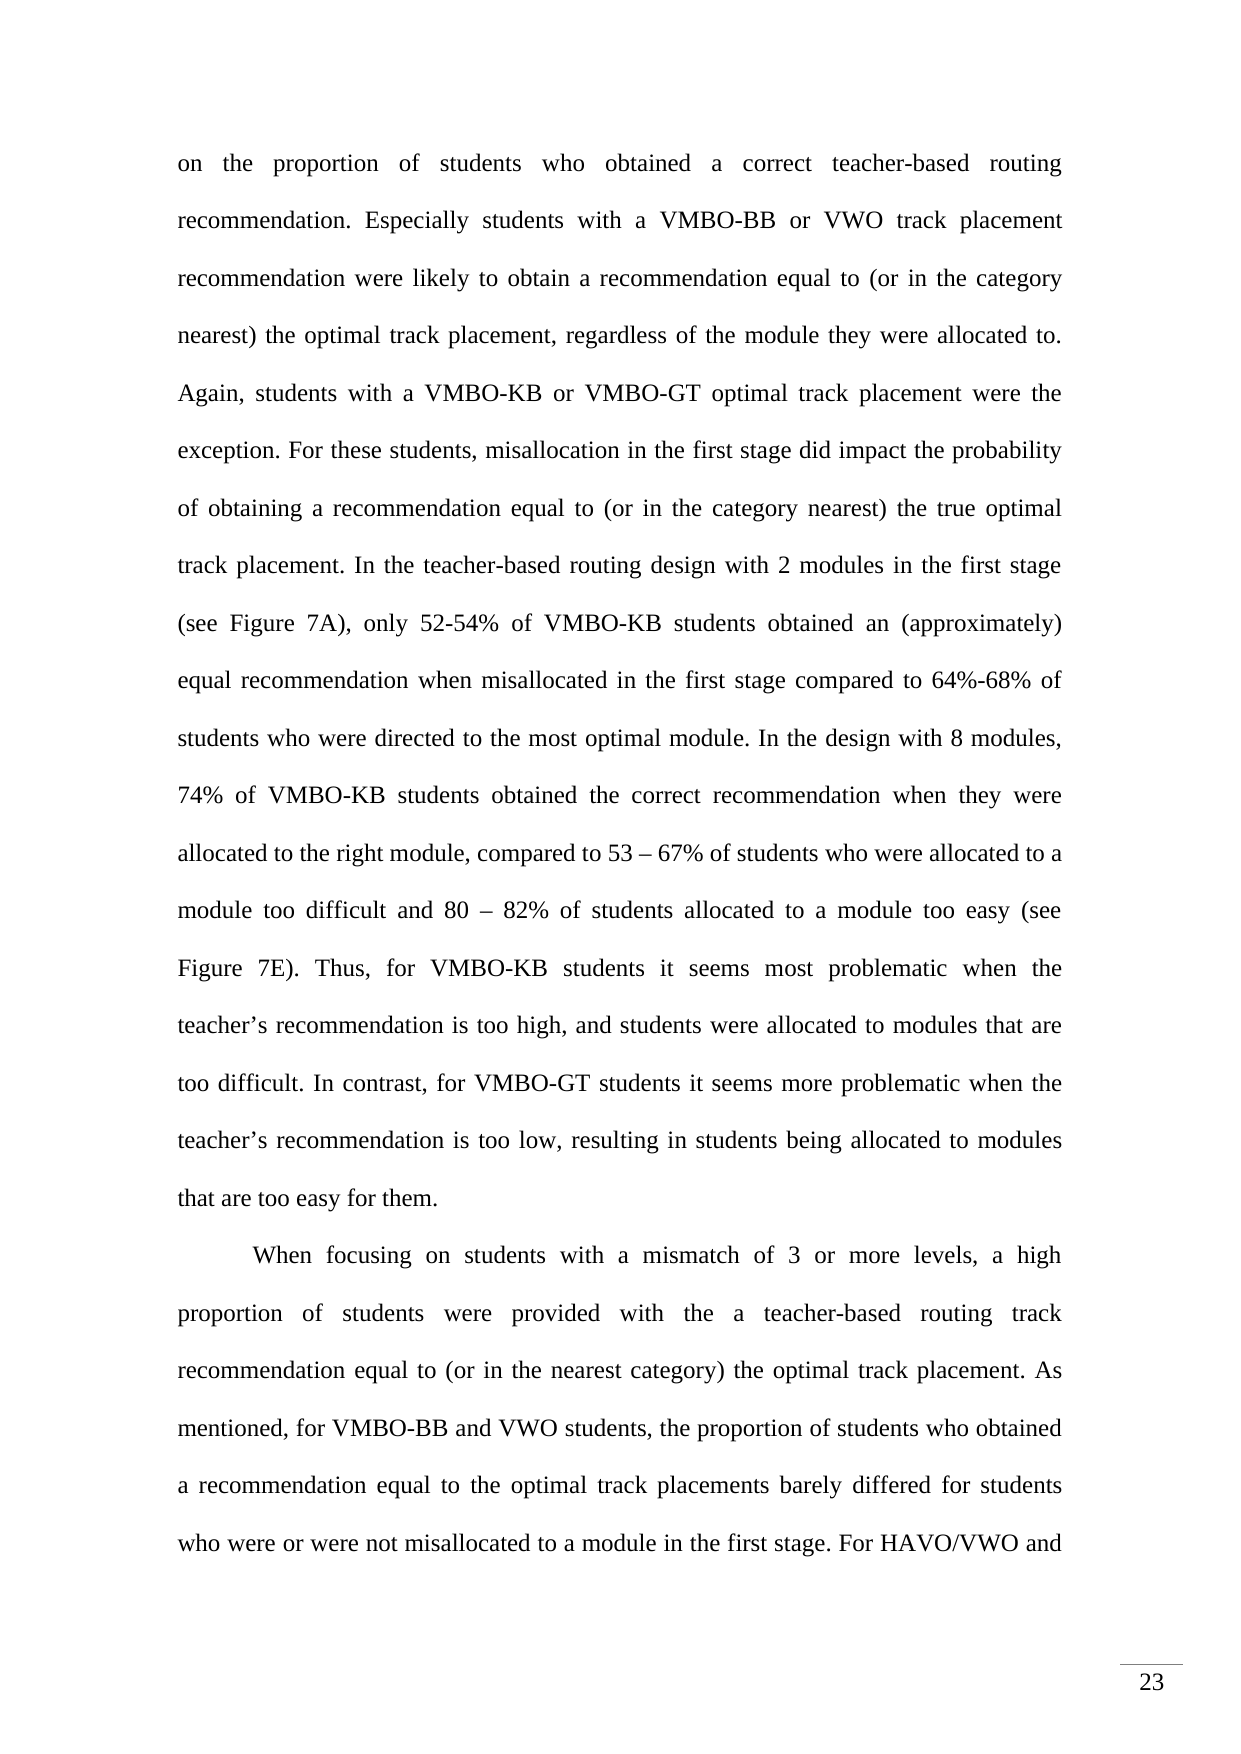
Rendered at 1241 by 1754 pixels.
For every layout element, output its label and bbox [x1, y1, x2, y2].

text [177, 148, 1063, 1211]
text [177, 1240, 1063, 1556]
